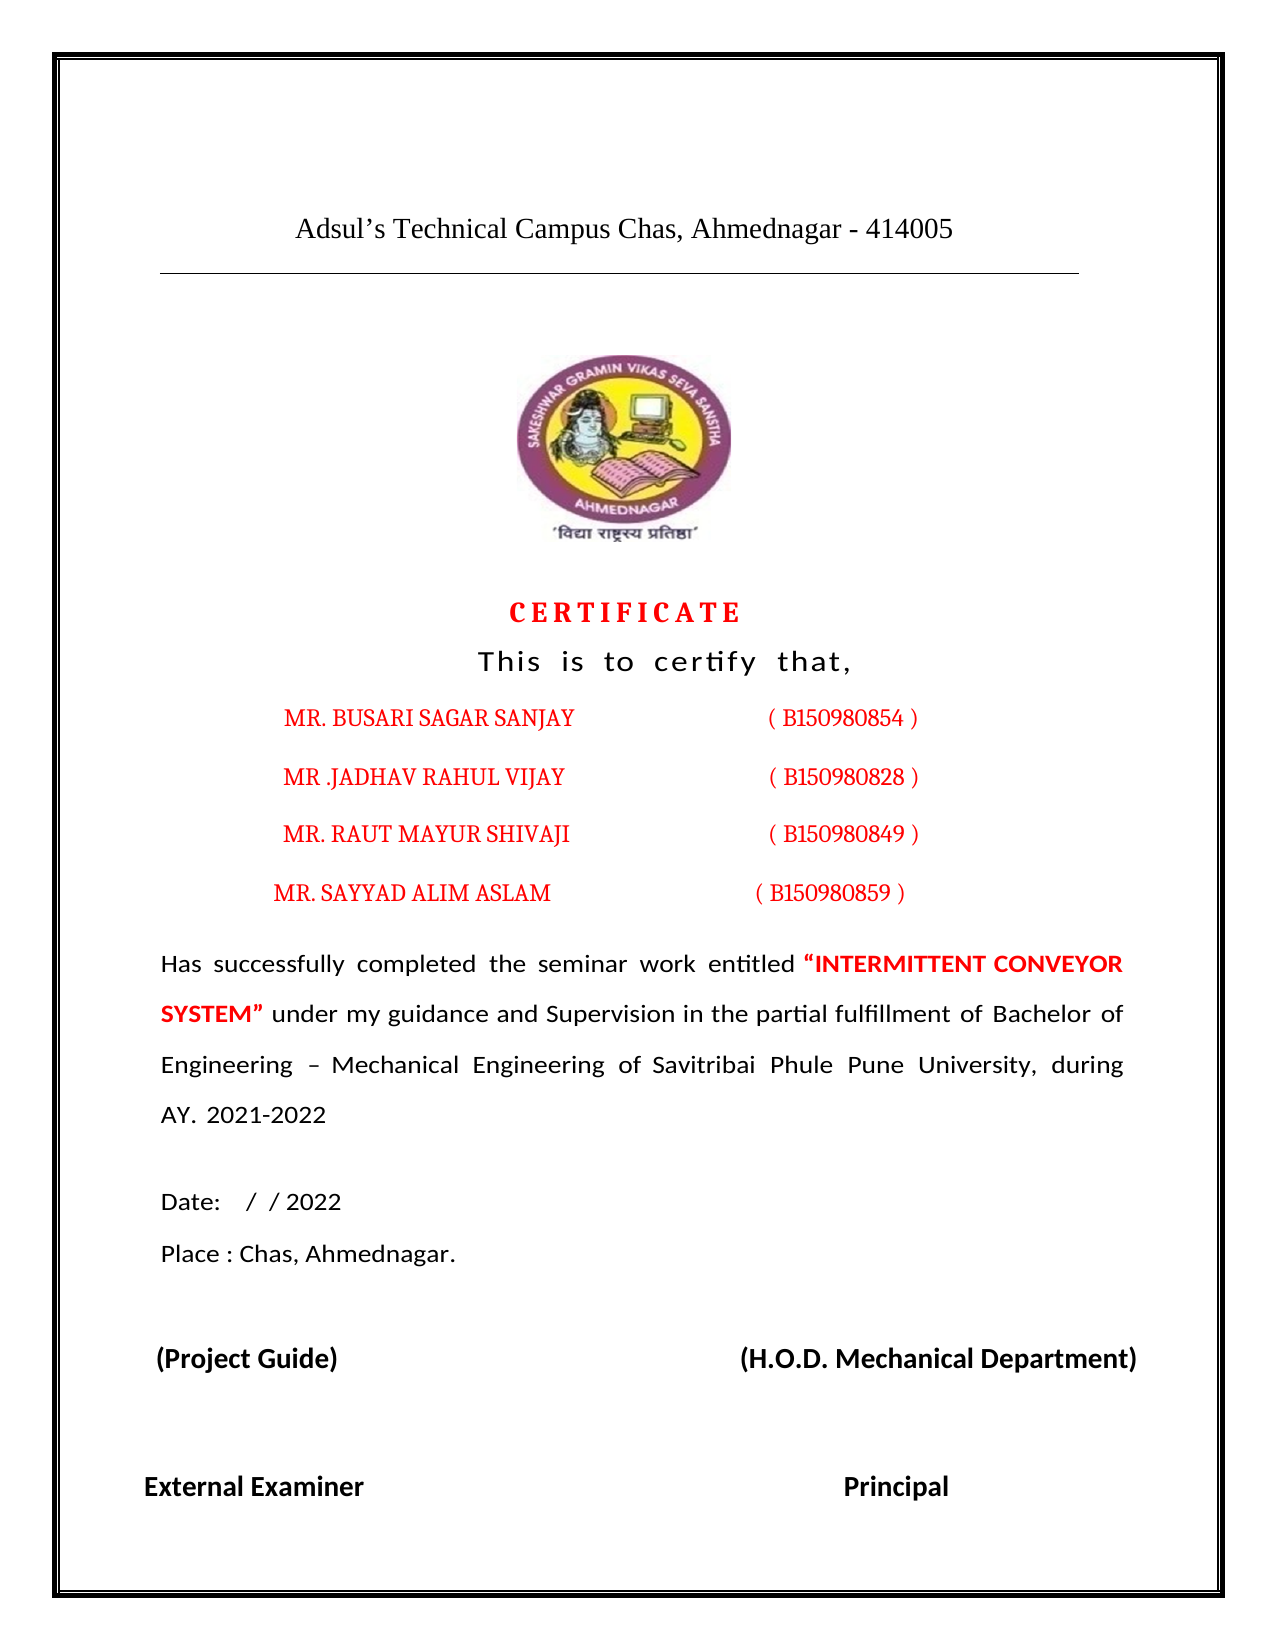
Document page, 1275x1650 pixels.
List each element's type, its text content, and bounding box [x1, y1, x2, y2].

text Place : Chas, Ahmednagar. [161, 1238, 1124, 1268]
text Has successfully completed the seminar work entitled “INTERMITTENT CONVEYOR SYSTEM” under my guidance and Supervision in the partial fulfillment of Bachelor of Engineering – Mechanical Engineering of Savitribai Phule Pune University, during AY. 2021-2022 [161, 948, 1124, 1130]
text Adsul’s Technical Campus Chas, Ahmednagar - 414005 [79, 212, 1169, 245]
subtitle MR. RAUT MAYUR SHIVAJI ( B150980849 ) [79, 820, 1124, 849]
text (Project Guide) (H.O.D. Mechanical Department) [79, 1341, 1169, 1376]
text External Examiner Principal [79, 1468, 1169, 1504]
text Date: / / 2022 [161, 1186, 1124, 1217]
picture [516, 355, 732, 542]
subtitle MR. BUSARI SAGAR SANJAY ( B150980854 ) [79, 704, 1124, 733]
text This is to certify that, [159, 643, 1169, 678]
subtitle CERTIFICATE [79, 596, 1169, 630]
subtitle MR. SAYYAD ALIM ASLAM ( B150980859 ) [79, 878, 1124, 907]
subtitle MR .JADHAV RAHUL VIJAY ( B150980828 ) [79, 762, 1124, 791]
